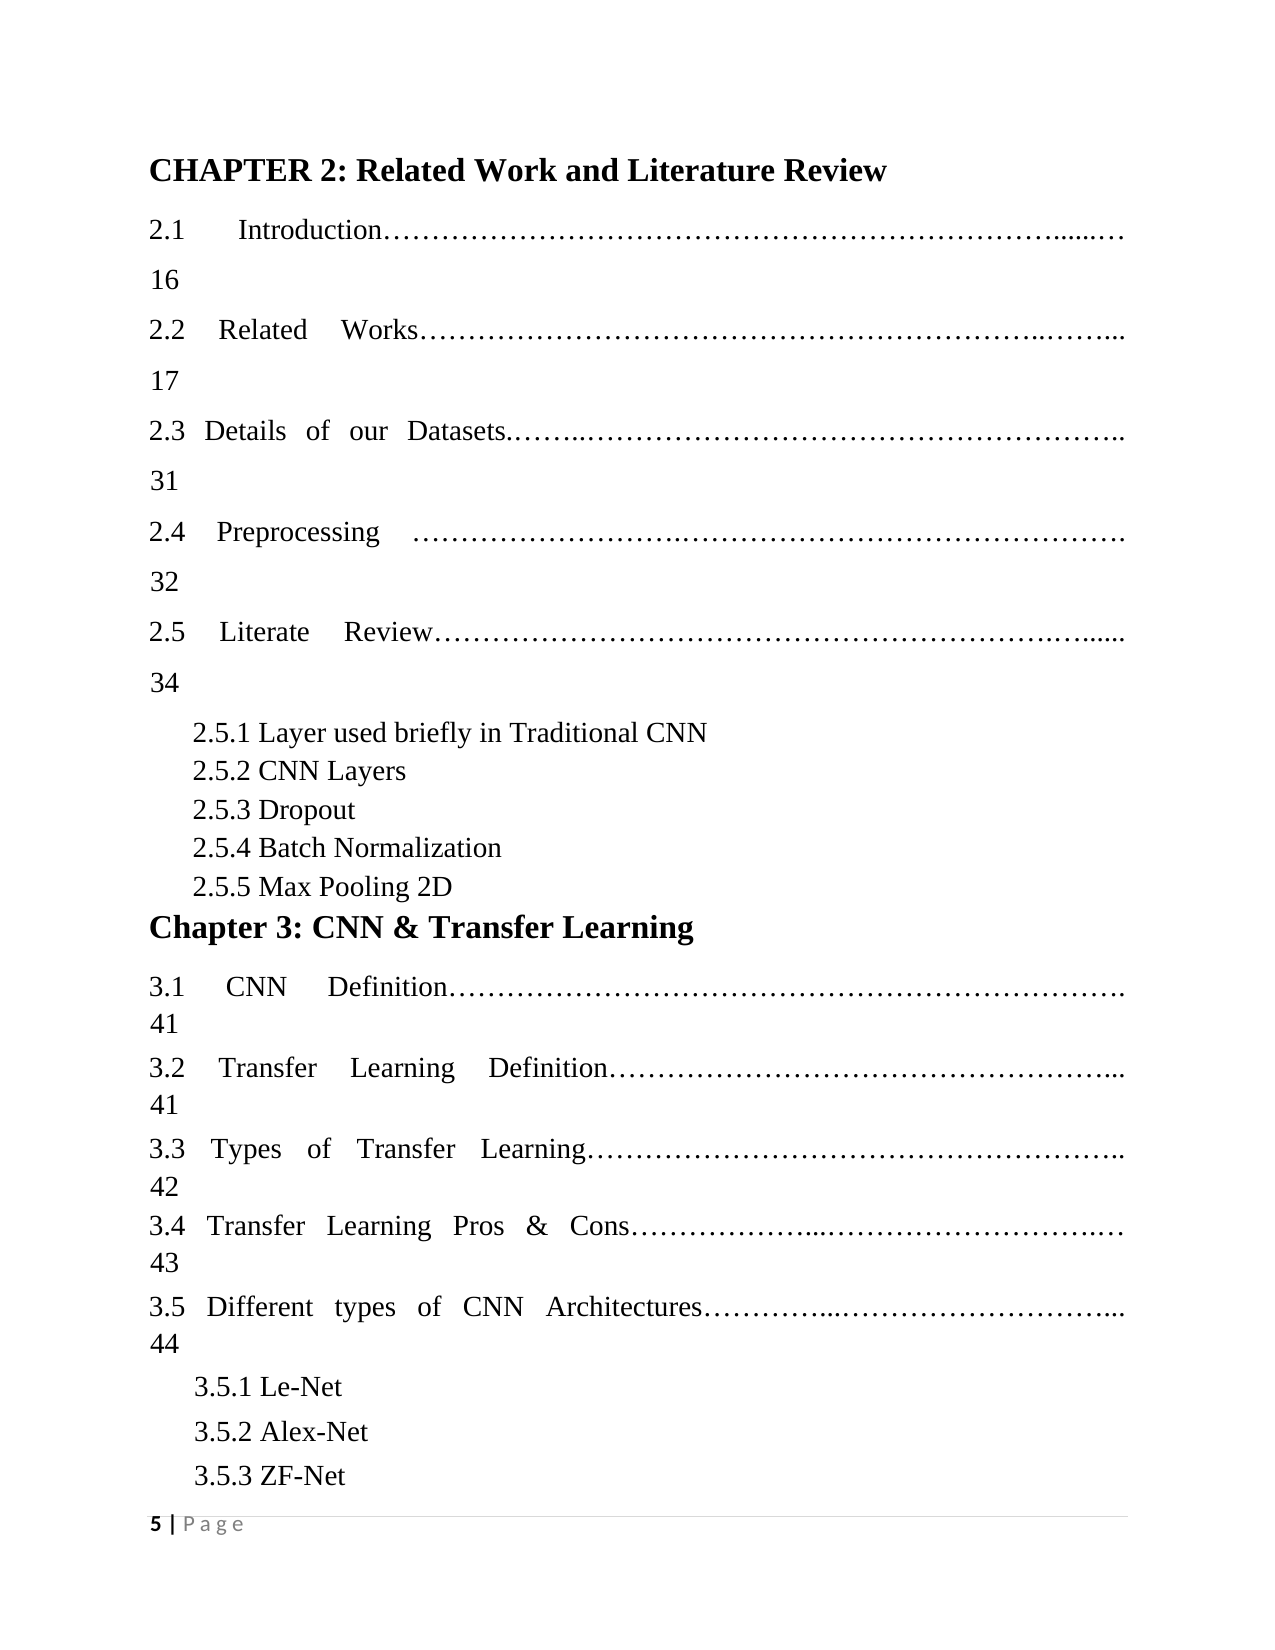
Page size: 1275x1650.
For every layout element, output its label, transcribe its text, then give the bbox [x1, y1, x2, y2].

subtitle CHAPTER 2: Related Work and Literature Review [149, 150, 1126, 188]
text 2.4 Preprocessing ……………………….………………………………………. 32 [149, 514, 1126, 598]
text 3.3 Types of Transfer Learning……………………………………………….. 42 [149, 1131, 1126, 1203]
text 3.4 Transfer Learning Pros & Cons………………...……………………….… 43 [149, 1208, 1126, 1279]
text 3.5 Different types of CNN Architectures…………...………………………... 44 [149, 1289, 1126, 1359]
text 2.5.4 Batch Normalization [149, 831, 1126, 864]
text 2.2 Related Works………………………………………………………..……... 17 [149, 312, 1126, 396]
text 2.5.3 Dropout [149, 792, 1126, 826]
text 2.5.5 Max Pooling 2D [149, 869, 1126, 903]
text 3.2 Transfer Learning Definition……………………………………………... 41 [149, 1050, 1126, 1120]
text 3.5.2 Alex-Net [150, 1414, 1126, 1447]
text 2.3 Details of our Datasets.……..……………………………………………….. 31 [149, 413, 1126, 497]
text 2.5.2 CNN Layers [149, 753, 1126, 787]
text 2.5.1 Layer used briefly in Traditional CNN [149, 715, 1126, 748]
text 3.5.1 Le-Net [150, 1369, 1126, 1403]
text 3.1 CNN Definition……………………………………………………………. 41 [149, 969, 1126, 1040]
text 3.5.3 ZF-Net [150, 1458, 1126, 1492]
text 2.1 Introduction……………………………………………………………......… 16 [149, 212, 1126, 296]
subtitle Chapter 3: CNN & Transfer Learning [149, 908, 1126, 946]
text 2.5 Literate Review……………………………………………………….…...... 34 [149, 614, 1126, 698]
